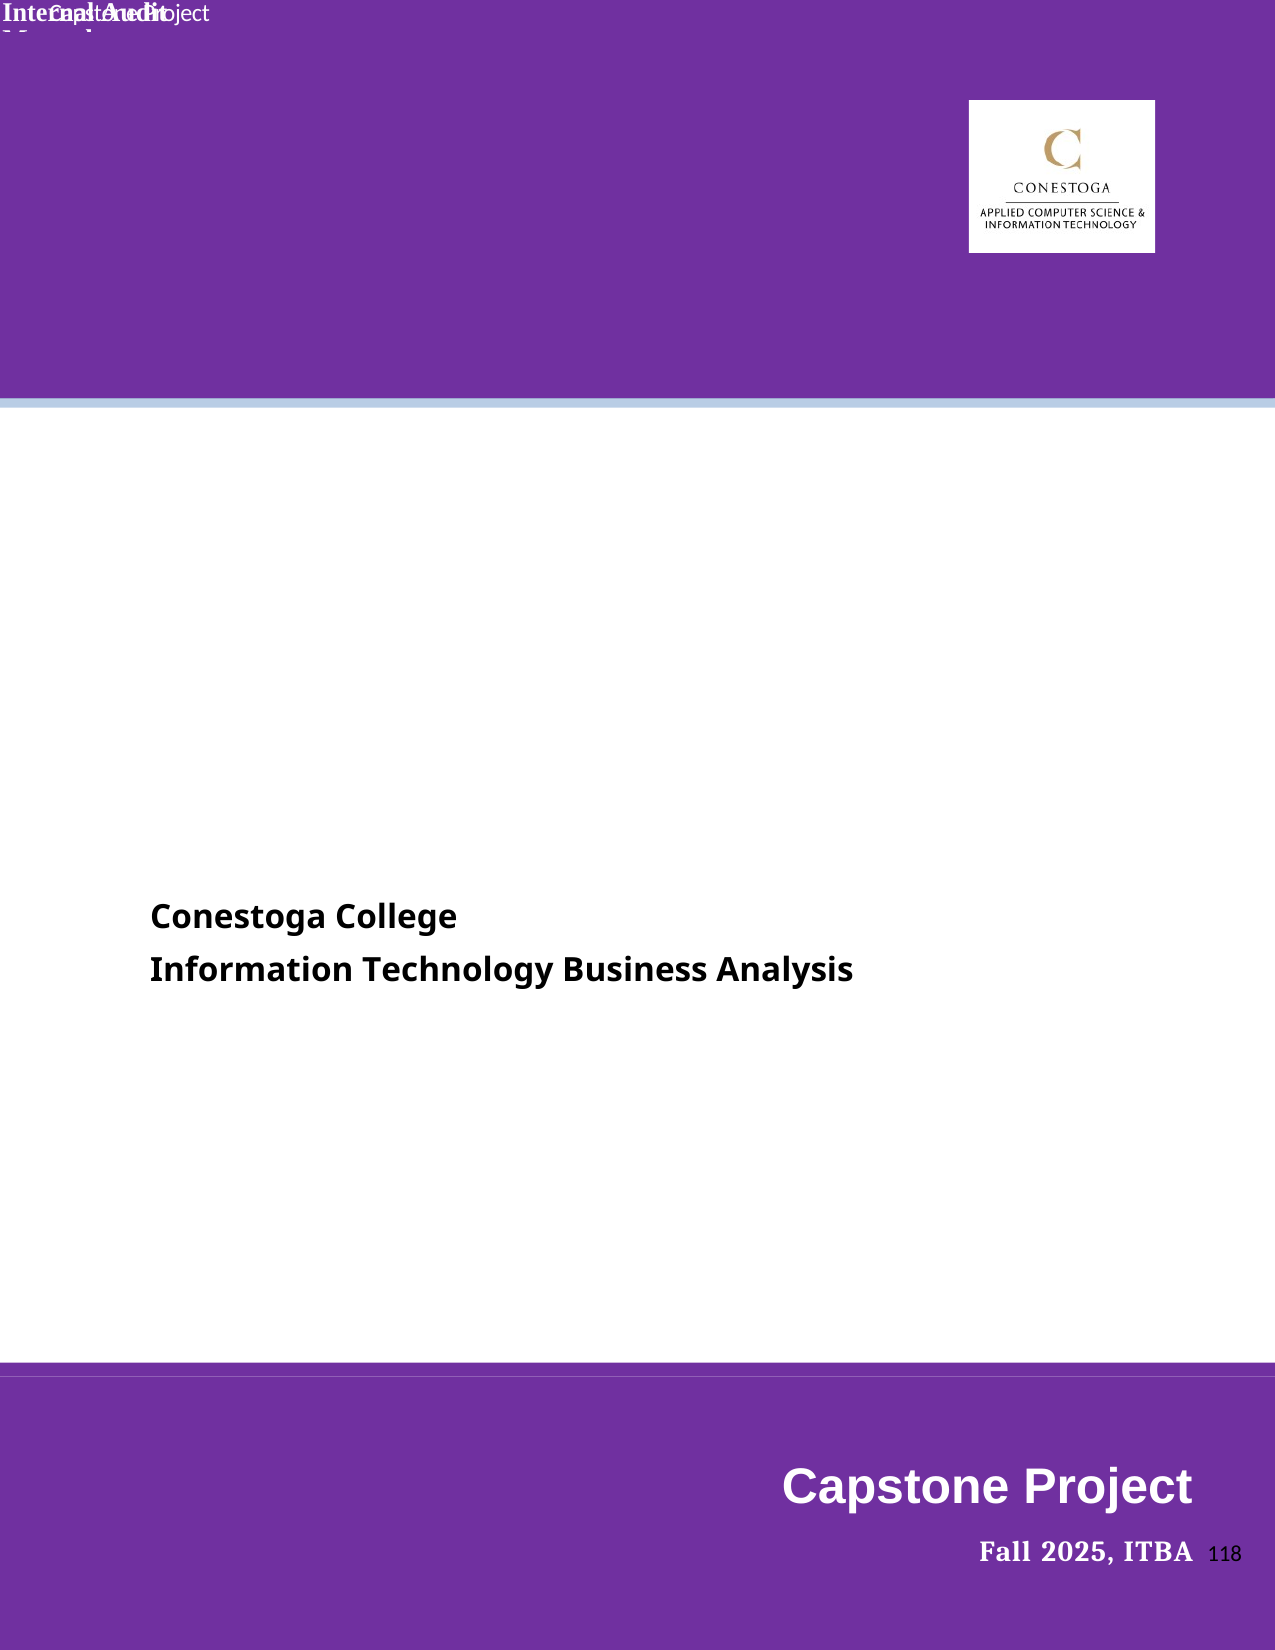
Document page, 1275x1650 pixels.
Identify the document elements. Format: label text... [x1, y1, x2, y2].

text Conestoga College [150, 891, 1125, 938]
text Information Technology Business Analysis [150, 945, 1125, 992]
picture [968, 100, 1155, 253]
